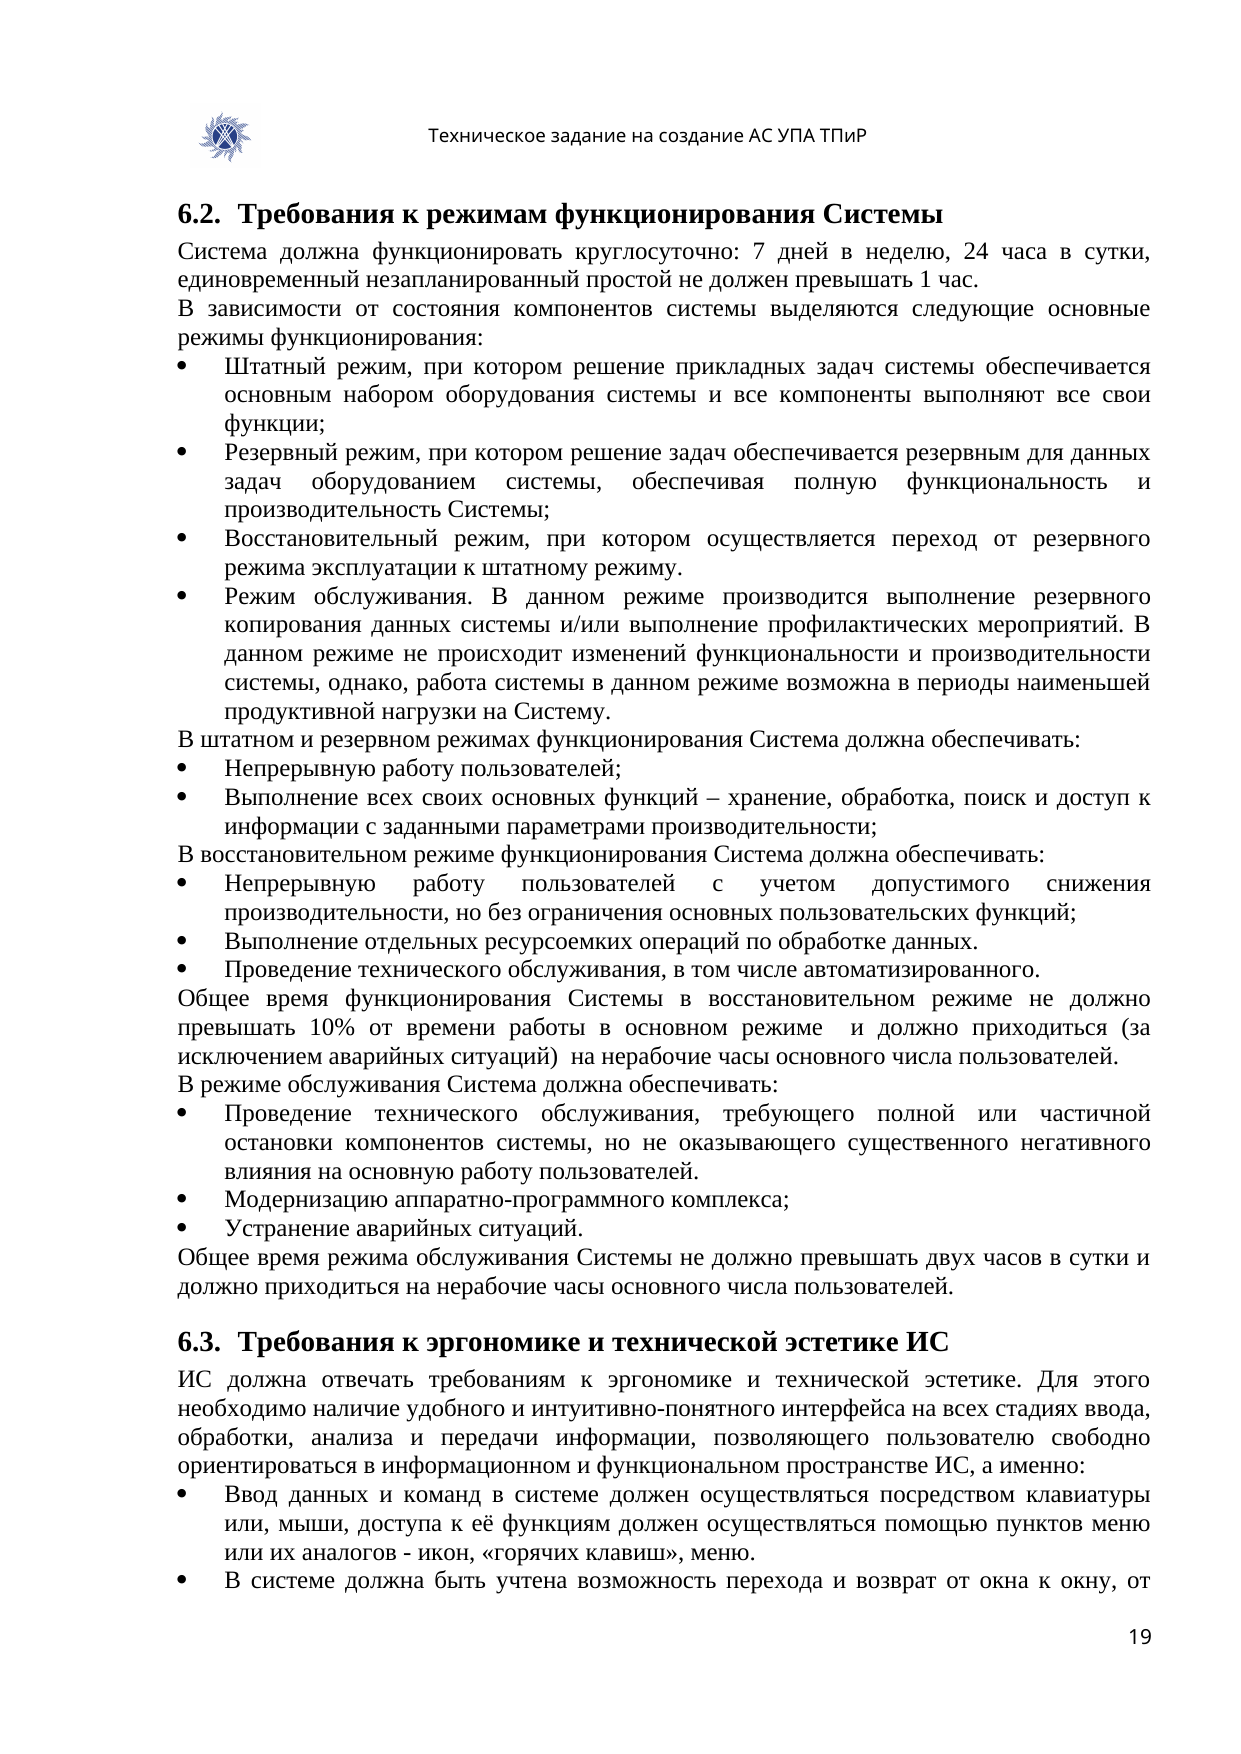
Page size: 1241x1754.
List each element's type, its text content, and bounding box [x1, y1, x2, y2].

list Проведение технического обслуживания, в том числе автоматизированного. [177, 954, 1152, 983]
list Резервный режим, при котором решение задач обеспечивается резервным для данных задач оборудованием системы, обеспечивая полную функциональность и производительность Системы; [177, 437, 1152, 523]
text Общее время режима обслуживания Системы не должно превышать двух часов в сутки и должно приходиться на нерабочие часы основного числа пользователей. [177, 1242, 1152, 1299]
list Требования к режимам функционирования Системы [177, 196, 1152, 229]
list Непрерывную работу пользователей; [177, 753, 1152, 782]
list Ввод данных и команд в системе должен осуществляться посредством клавиатуры или, мыши, доступа к её функциям должен осуществляться помощью пунктов меню или их аналогов - икон, «горячих клавиш», меню. [177, 1479, 1152, 1566]
text Общее время функционирования Системы в восстановительном режиме не должно превышать 10% от времени работы в основном режиме и должно приходиться (за исключением аварийных ситуаций) на нерабочие часы основного числа пользователей. [177, 983, 1152, 1069]
list Выполнение отдельных ресурсоемких операций по обработке данных. [177, 926, 1152, 954]
list Требования к эргономике и технической эстетике ИС [177, 1324, 1152, 1358]
list Модернизацию аппаратно-программного комплекса; [177, 1184, 1152, 1213]
list Штатный режим, при котором решение прикладных задач системы обеспечивается основным набором оборудования системы и все компоненты выполняют все свои функции; [177, 351, 1152, 437]
list Непрерывную работу пользователей с учетом допустимого снижения производительности, но без ограничения основных пользовательских функций; [177, 868, 1152, 926]
list Проведение технического обслуживания, требующего полной или частичной остановки компонентов системы, но не оказывающего существенного негативного влияния на основную работу пользователей. [177, 1098, 1152, 1184]
text В восстановительном режиме функционирования Система должна обеспечивать: [177, 839, 1152, 868]
text В штатном и резервном режимах функционирования Система должна обеспечивать: [177, 724, 1152, 753]
picture [190, 103, 262, 168]
list В системе должна быть учтена возможность перехода и возврат от окна к окну, от режима к режиму, и правильно обрабатывать такие ситуации. [177, 1566, 1152, 1594]
text ИС должна отвечать требованиям к эргономике и технической эстетике. Для этого необходимо наличие удобного и интуитивно-понятного интерфейса на всех стадиях ввода, обработки, анализа и передачи информации, позволяющего пользователю свободно ориентироваться в информационном и функциональном пространстве ИС, а именно: [177, 1364, 1152, 1479]
list Режим обслуживания. В данном режиме производится выполнение резервного копирования данных системы и/или выполнение профилактических мероприятий. В данном режиме не происходит изменений функциональности и производительности системы, однако, работа системы в данном режиме возможна в периоды наименьшей продуктивной нагрузки на Систему. [177, 581, 1152, 724]
list Устранение аварийных ситуаций. [177, 1213, 1152, 1242]
text В зависимости от состояния компонентов системы выделяются следующие основные режимы функционирования: [177, 293, 1152, 351]
text Система должна функционировать круглосуточно: 7 дней в неделю, 24 часа в сутки, единовременный незапланированный простой не должен превышать 1 час. [177, 236, 1152, 293]
text В режиме обслуживания Система должна обеспечивать: [177, 1069, 1152, 1098]
list Восстановительный режим, при котором осуществляется переход от резервного режима эксплуатации к штатному режиму. [177, 523, 1152, 581]
list Выполнение всех своих основных функций – хранение, обработка, поиск и доступ к информации с заданными параметрами производительности; [177, 782, 1152, 839]
